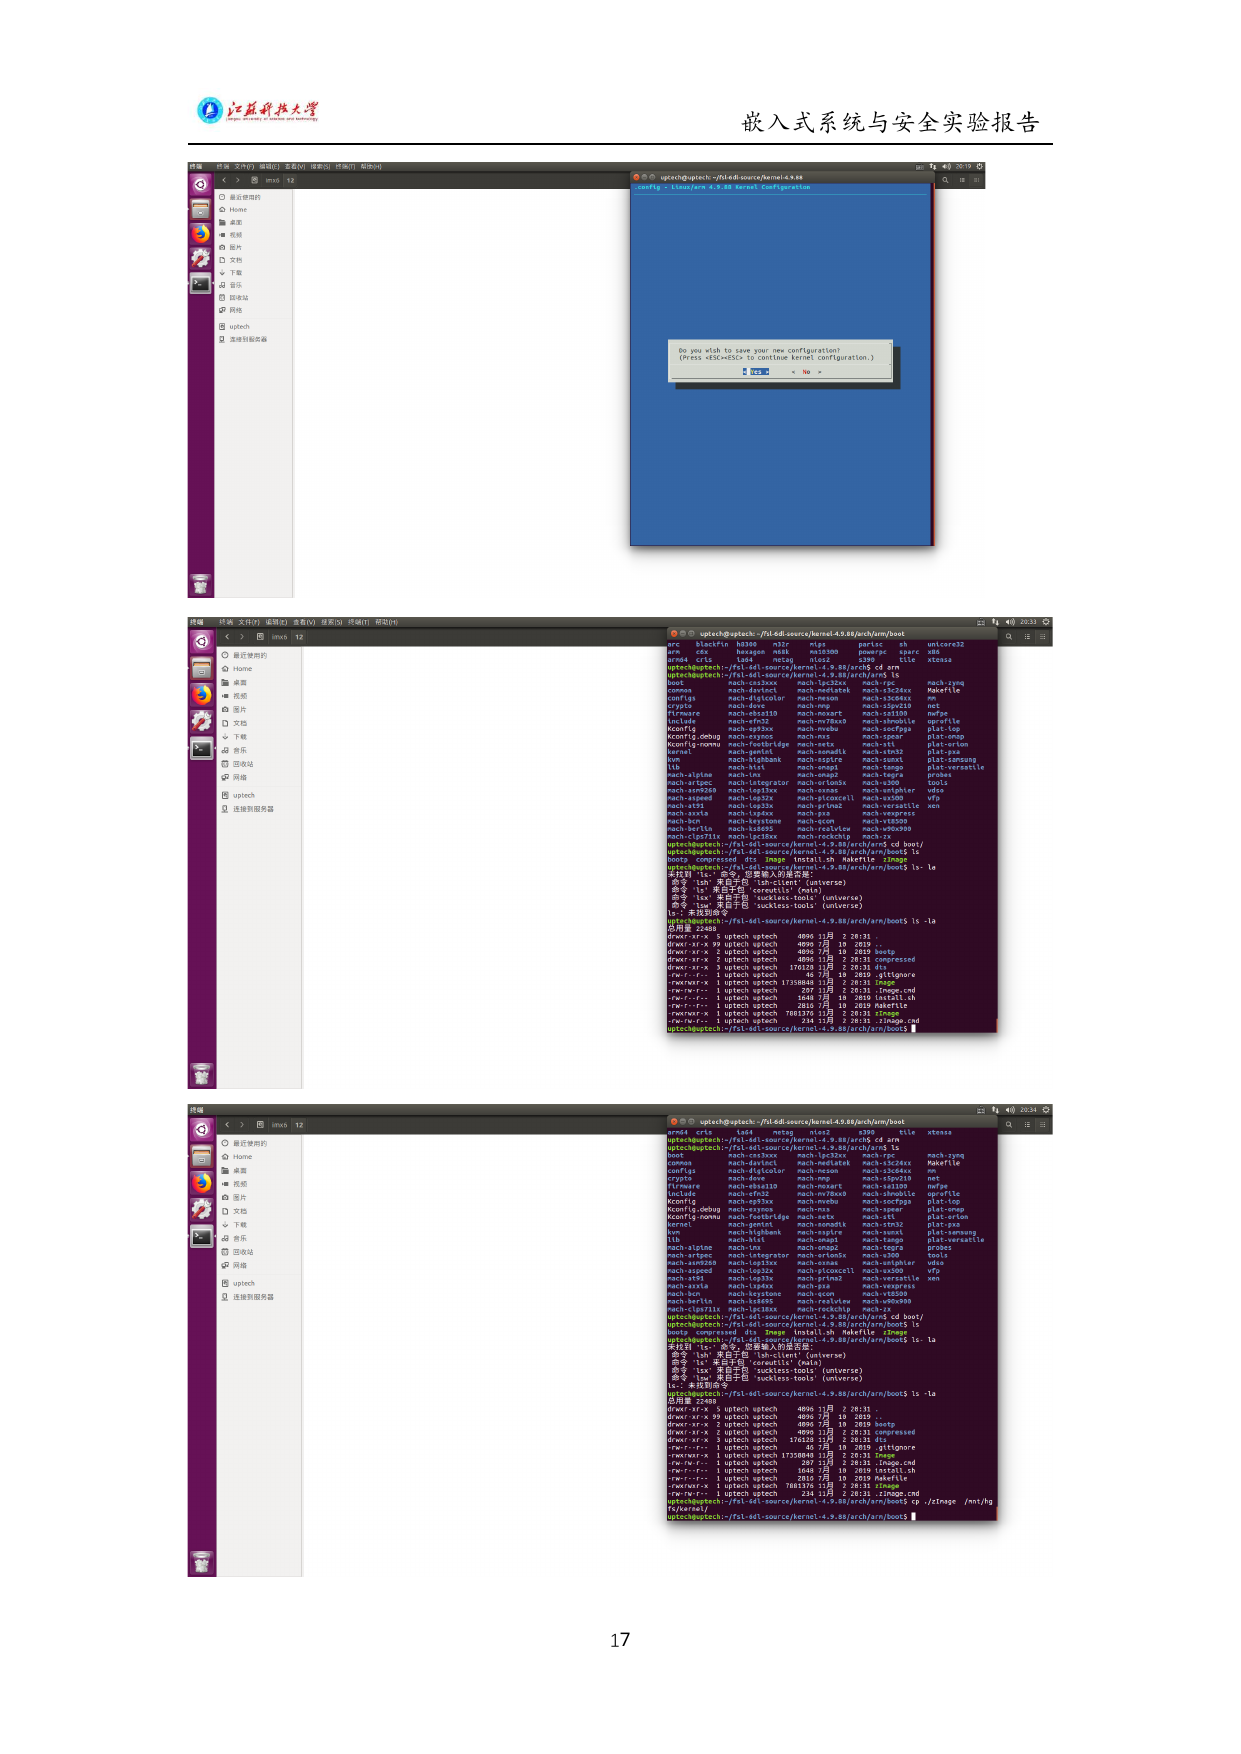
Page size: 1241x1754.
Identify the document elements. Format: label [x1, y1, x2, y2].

picture [187, 617, 1053, 1089]
picture [187, 162, 986, 598]
picture [187, 1104, 1053, 1577]
picture [187, 88, 328, 132]
